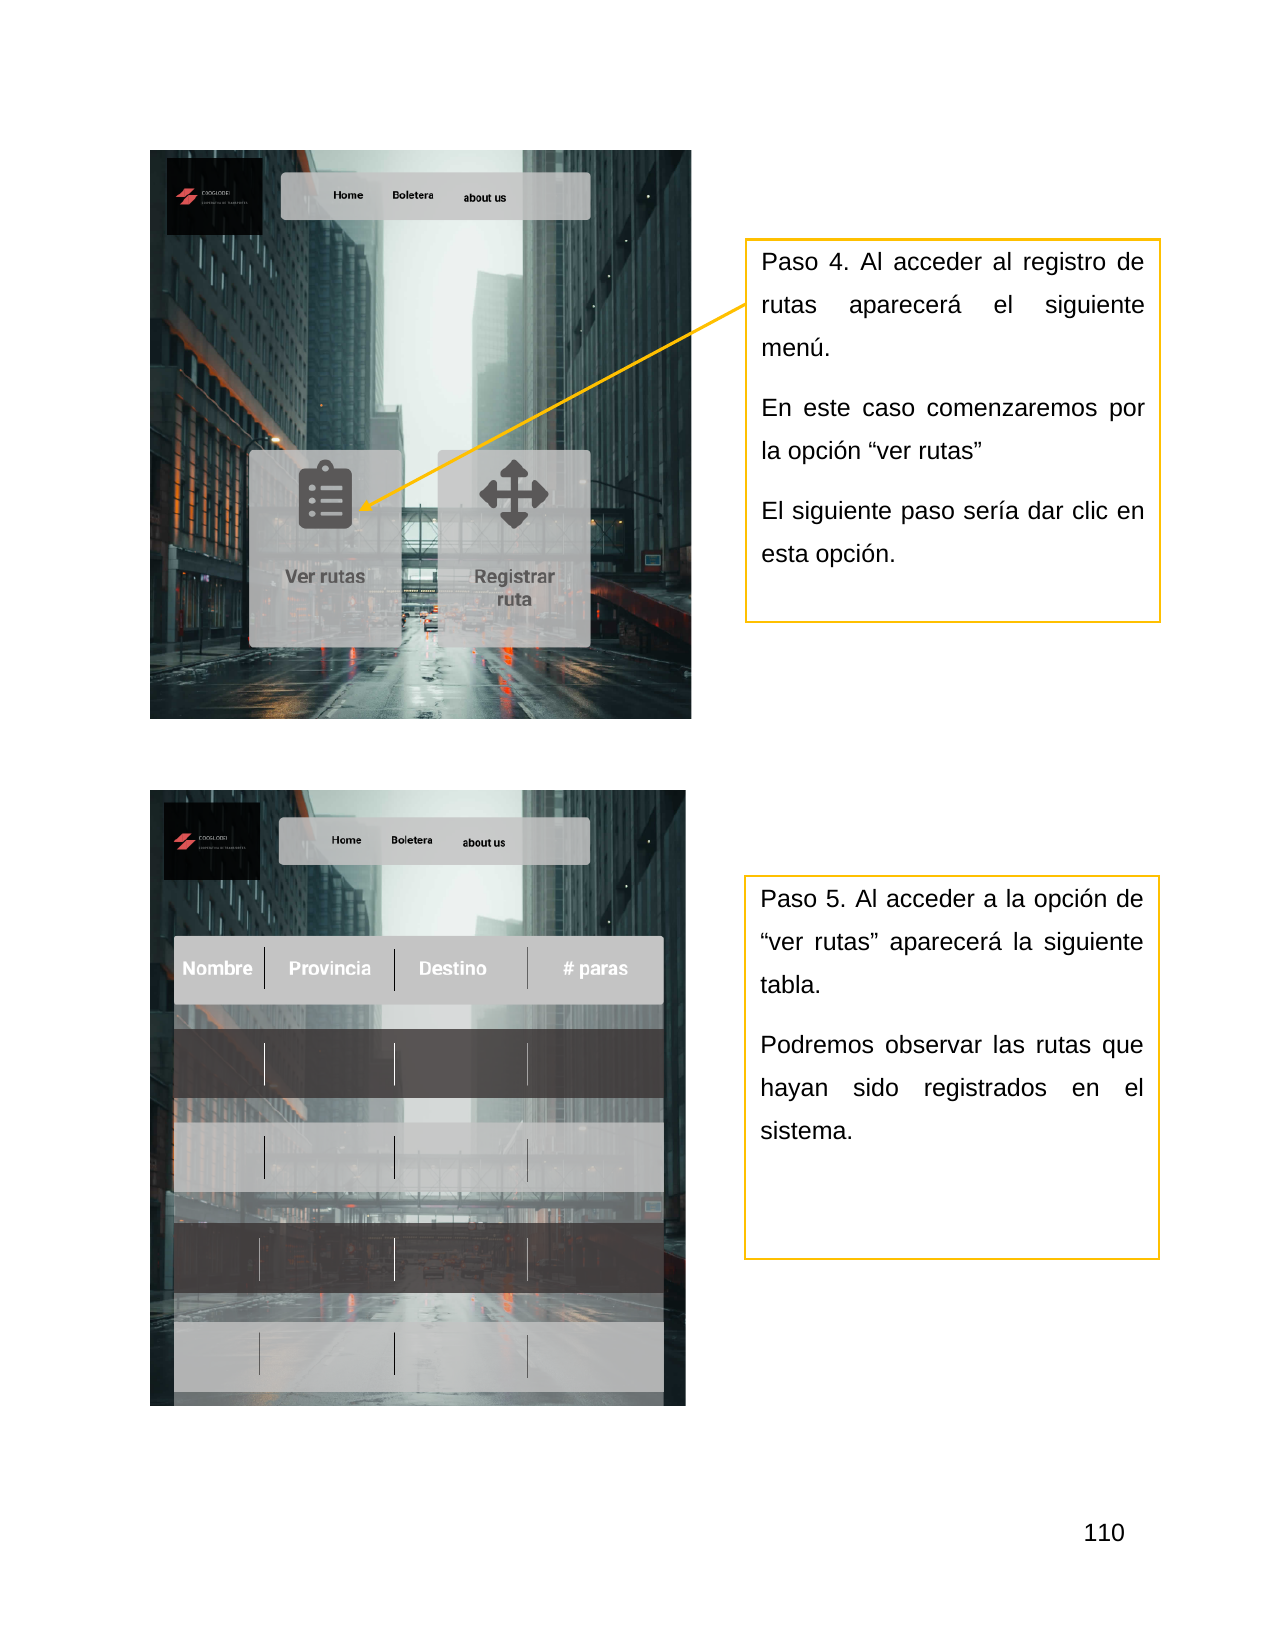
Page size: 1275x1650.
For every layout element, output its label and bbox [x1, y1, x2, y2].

picture [150, 790, 686, 1406]
picture [150, 150, 692, 719]
